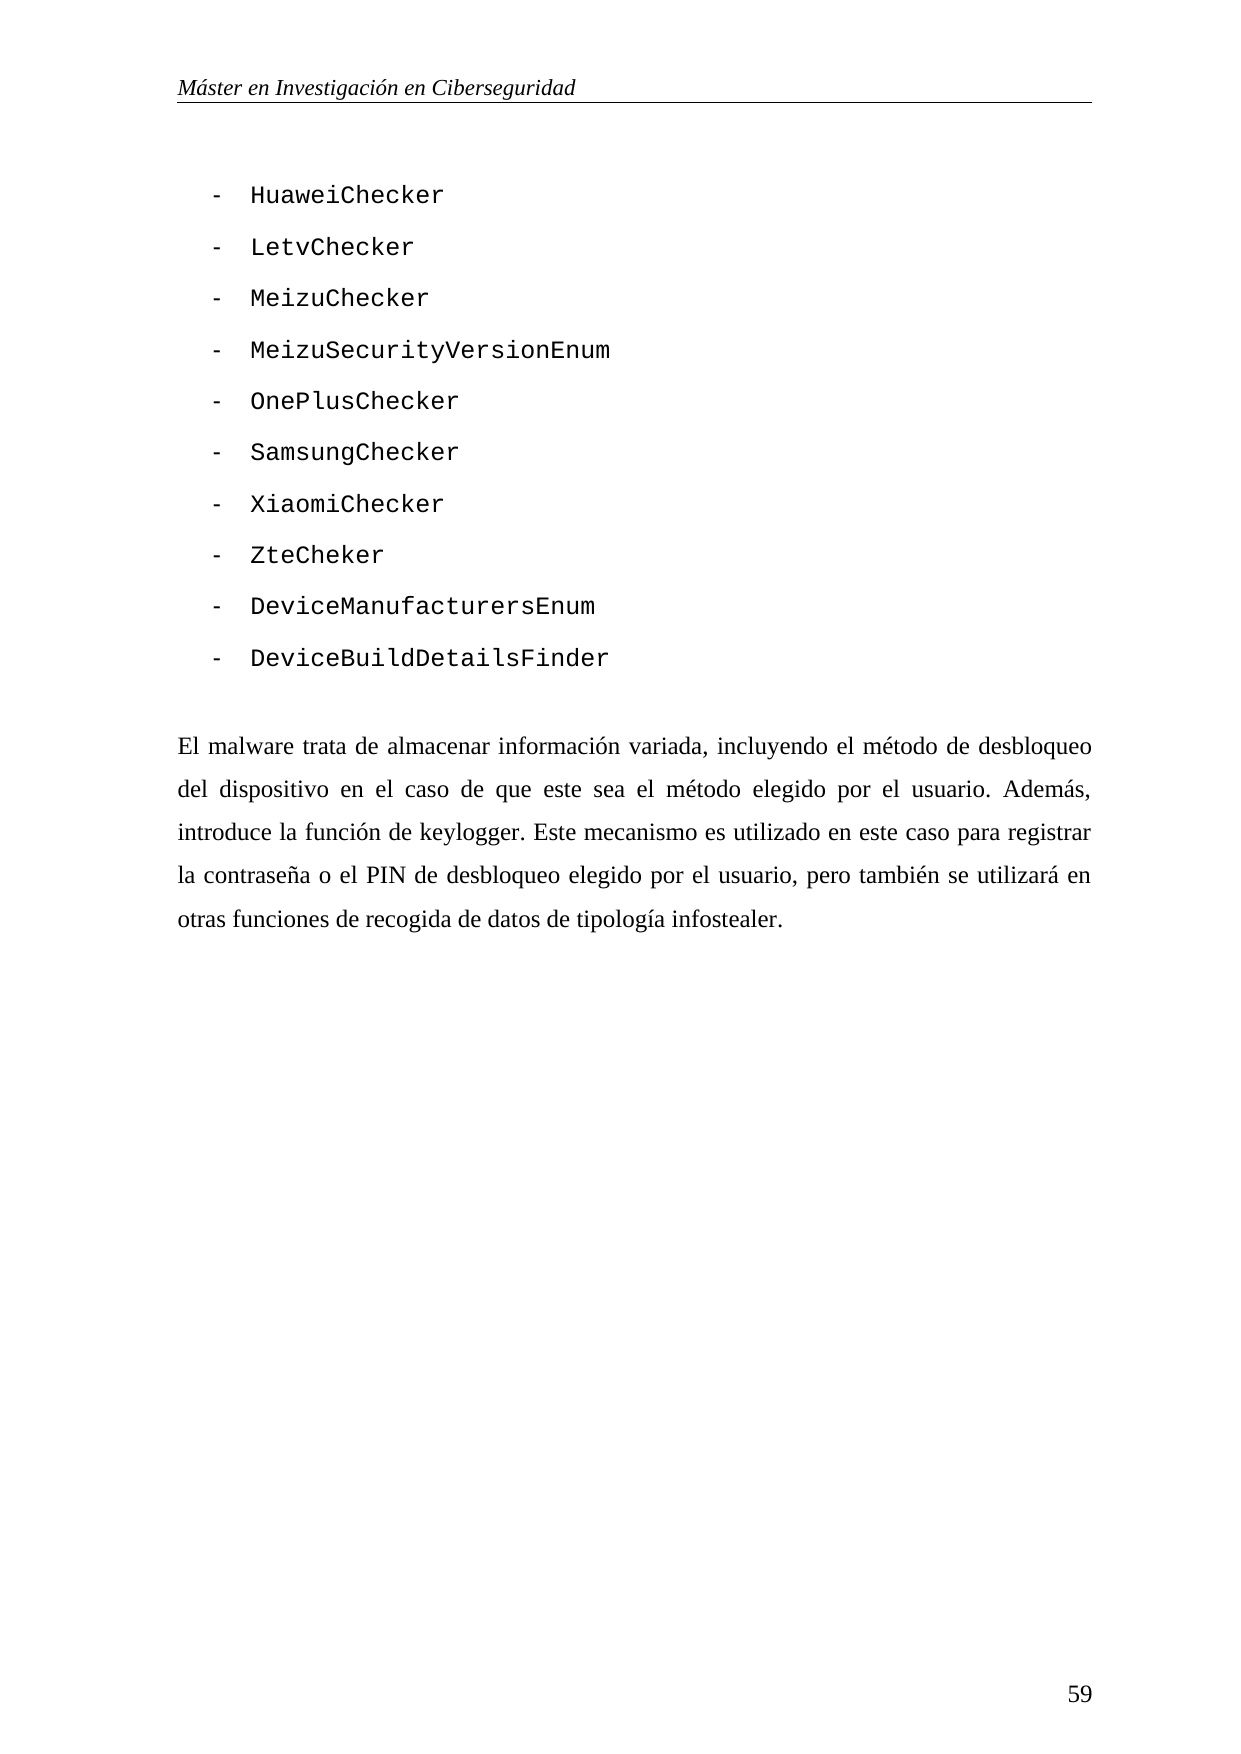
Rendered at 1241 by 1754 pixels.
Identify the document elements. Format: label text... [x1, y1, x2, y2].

list HuaweiChecker [213, 177, 1092, 211]
list SamsungChecker [213, 434, 1092, 468]
list LetvChecker [213, 228, 1092, 263]
list DeviceManufacturersEnum [213, 588, 1092, 622]
list DeviceBuildDetailsFinder [213, 639, 1092, 717]
list XiaomiChecker [213, 485, 1092, 519]
list ZteCheker [213, 537, 1092, 571]
list MeizuSecurityVersionEnum [213, 331, 1092, 366]
text El malware trata de almacenar información variada, incluyendo el método de desbloqueo del dispositivo en el caso de que este sea el método elegido por el usuario. Además, introduce la función de keylogger. Este mecanismo es utilizado en este caso para registrar la contraseña o el PIN de desbloqueo elegido por el usuario, pero también se utilizará en otras funciones de recogida de datos de tipología infostealer. [177, 731, 1092, 932]
list MeizuChecker [213, 280, 1092, 314]
list OnePlusChecker [213, 383, 1092, 417]
